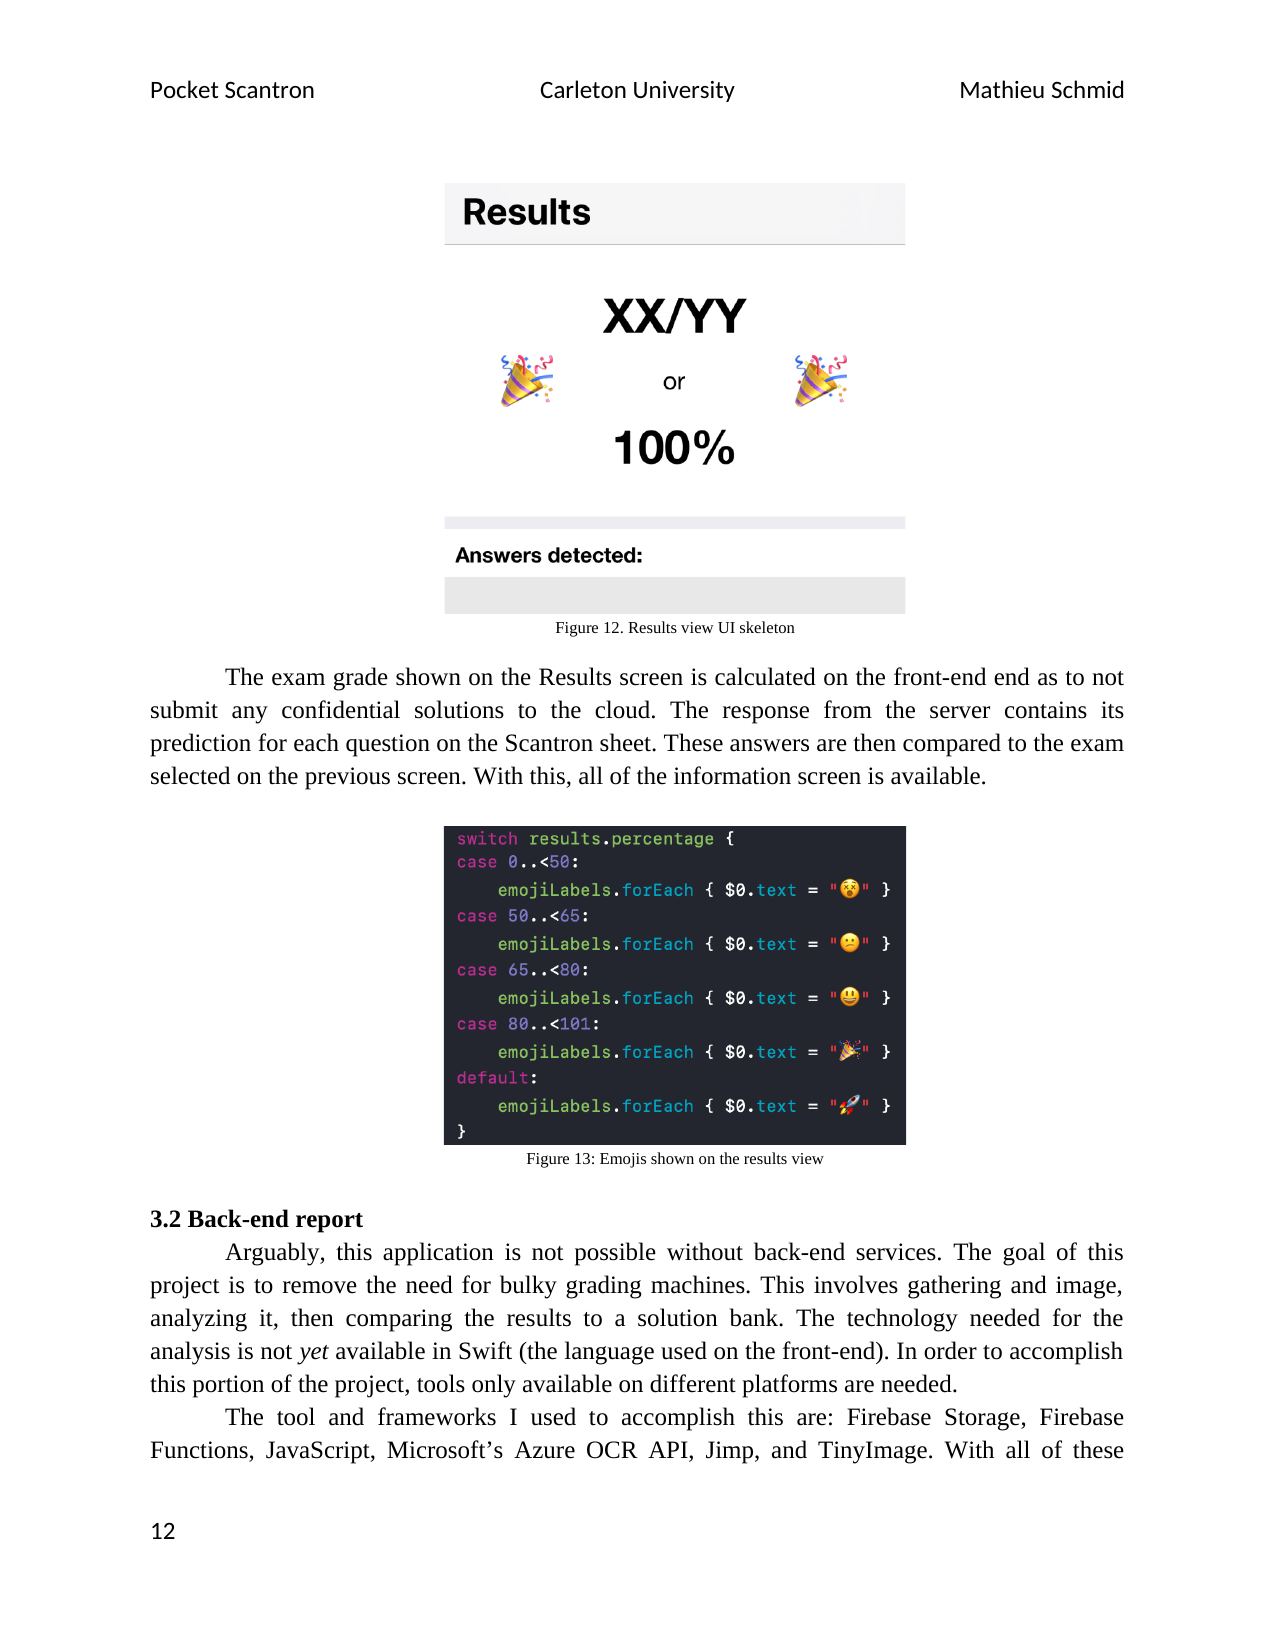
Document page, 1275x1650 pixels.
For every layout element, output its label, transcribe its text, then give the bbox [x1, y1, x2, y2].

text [150, 1402, 1125, 1464]
text Figure 12. Results view UI skeleton [150, 618, 1125, 637]
picture [443, 826, 907, 1145]
text Figure 13: Emojis shown on the results view [150, 1149, 1125, 1168]
text Arguably, this application is not possible without back-end services. The goal of this project is to remove the need for bulky grading machines. This involves gathering and image, analyzing it, then comparing the results to a solution bank. The technology needed for the analysis is not yet available in Swift (the language used on the front-end). In order to accomplish this portion of the project, tools only available on different platforms are needed. [150, 1237, 1125, 1398]
text The exam grade shown on the Results screen is calculated on the front-end end as to not submit any confidential solutions to the cloud. The response from the server contains its prediction for each question on the Scantron sheet. These answers are then compared to the exam selected on the previous screen. With this, all of the information screen is available. [150, 662, 1125, 789]
text 3.2 Back-end report [150, 1204, 1125, 1233]
picture [444, 183, 906, 614]
